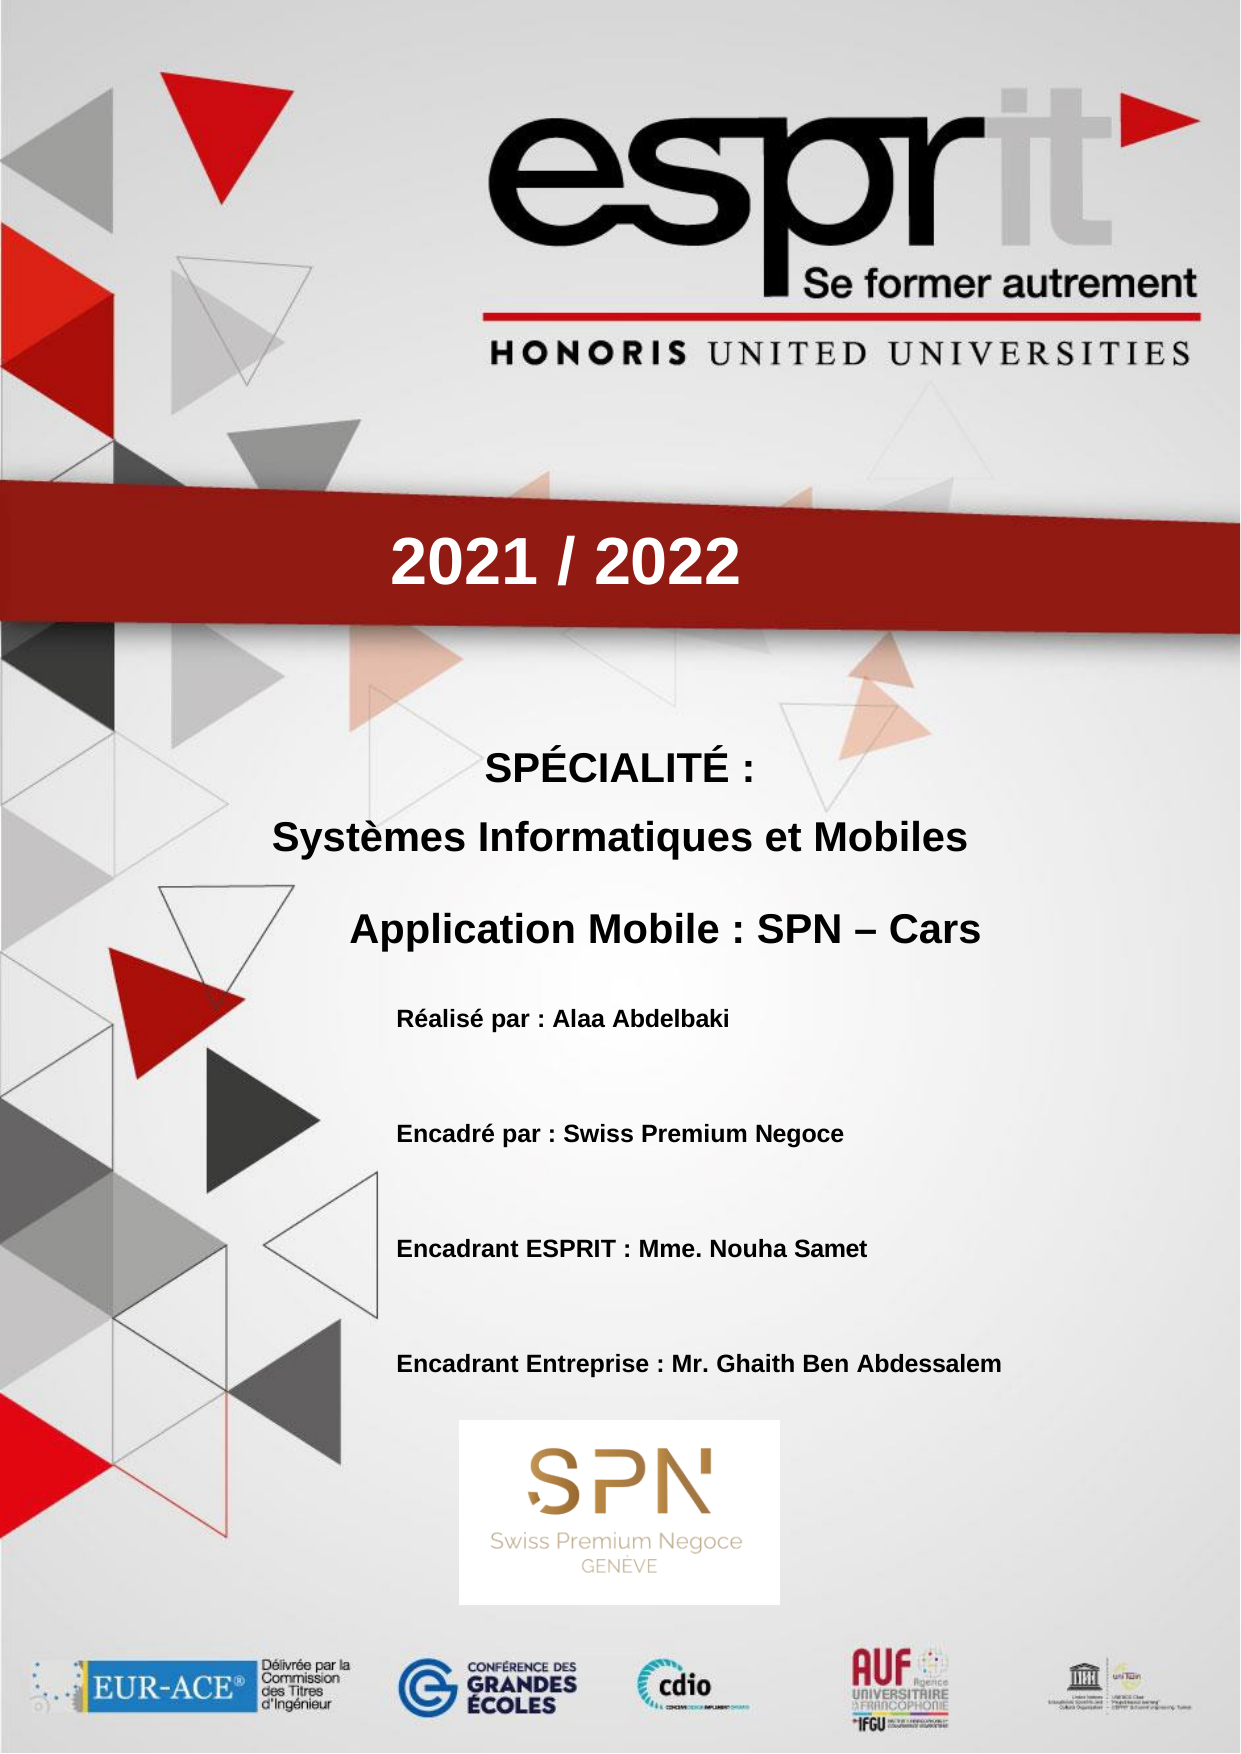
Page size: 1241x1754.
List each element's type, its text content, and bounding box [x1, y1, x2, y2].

text Encadrant ESPRIT : Mme. Nouha Samet [396, 1234, 1240, 1263]
text SPÉCIALITÉ : [193, 744, 1048, 792]
text 2021 / 2022 [83, 522, 1048, 598]
picture [0, 0, 1241, 1753]
text Encadré par : Swiss Premium Negoce [396, 1119, 1240, 1147]
text Réalisé par : Alaa Abdelbaki [396, 1003, 1240, 1032]
text Systèmes Informatiques et Mobiles Application Mobile : SPN – Cars [272, 812, 1012, 952]
text Encadrant Entreprise : Mr. Ghaith Ben Abdessalem [396, 1349, 1240, 1378]
